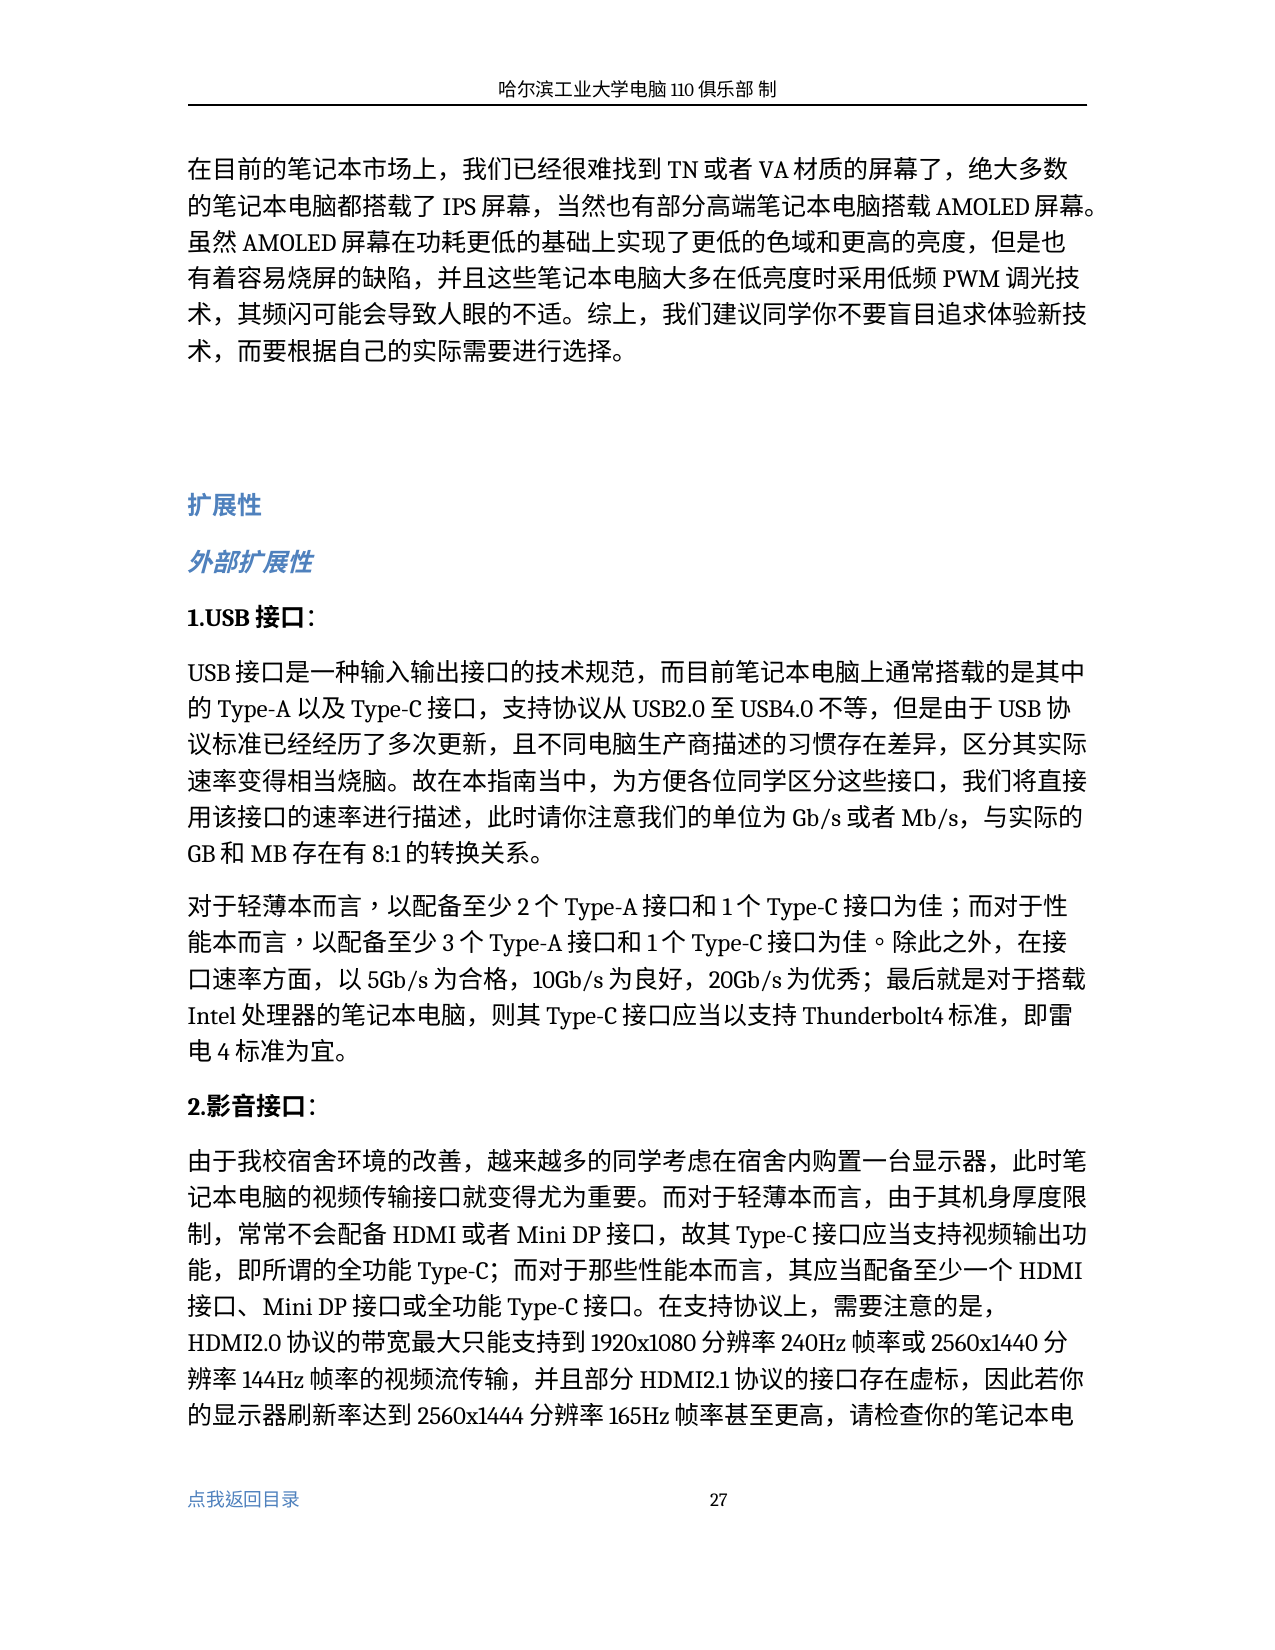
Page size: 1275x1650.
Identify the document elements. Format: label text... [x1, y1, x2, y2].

text 1.USB接口： [187, 597, 1087, 634]
text USB接口是一种输入输出接口的技术规范，而目前笔记本电脑上通常搭载的是其中的Type-A以及Type-C接口，支持协议从USB2.0至USB4.0不等，但是由于USB协议标准已经经历了多次更新，且不同电脑生产商描述的习惯存在差异，区分其实际速率变得相当烧脑。故在本指南当中，为方便各位同学区分这些接口，我们将直接用该接口的速率进行描述，此时请你注意我们的单位为Gb/s或者Mb/s，与实际的GB和MB存在有8:1的转换关系。 [187, 652, 1087, 870]
text 对于轻薄本而言，以配备至少2个Type-A接口和1个Type-C接口为佳；而对于性能本而言，以配备至少3个Type-A接口和1个Type-C接口为佳。除此之外，在接口速率方面，以5Gb/s为合格，10Gb/s为良好，20Gb/s为优秀；最后就是对于搭载Intel处理器的笔记本电脑，则其Type-C接口应当以支持Thunderbolt4标准，即雷电4标准为宜。 [187, 889, 1087, 1068]
text 在目前的笔记本市场上，我们已经很难找到TN或者VA材质的屏幕了，绝大多数的笔记本电脑都搭载了IPS屏幕，当然也有部分高端笔记本电脑搭载AMOLED屏幕。虽然AMOLED屏幕在功耗更低的基础上实现了更低的色域和更高的亮度，但是也有着容易烧屏的缺陷，并且这些笔记本电脑大多在低亮度时采用低频PWM调光技术，其频闪可能会导致人眼的不适。综上，我们建议同学你不要盲目追求体验新技术，而要根据自己的实际需要进行选择。 [187, 150, 1087, 367]
text 2.影音接口： [187, 1087, 1087, 1123]
subtitle 扩展性 [187, 485, 1087, 522]
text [187, 1142, 1087, 1432]
subtitle 外部扩展性 [187, 542, 1087, 579]
